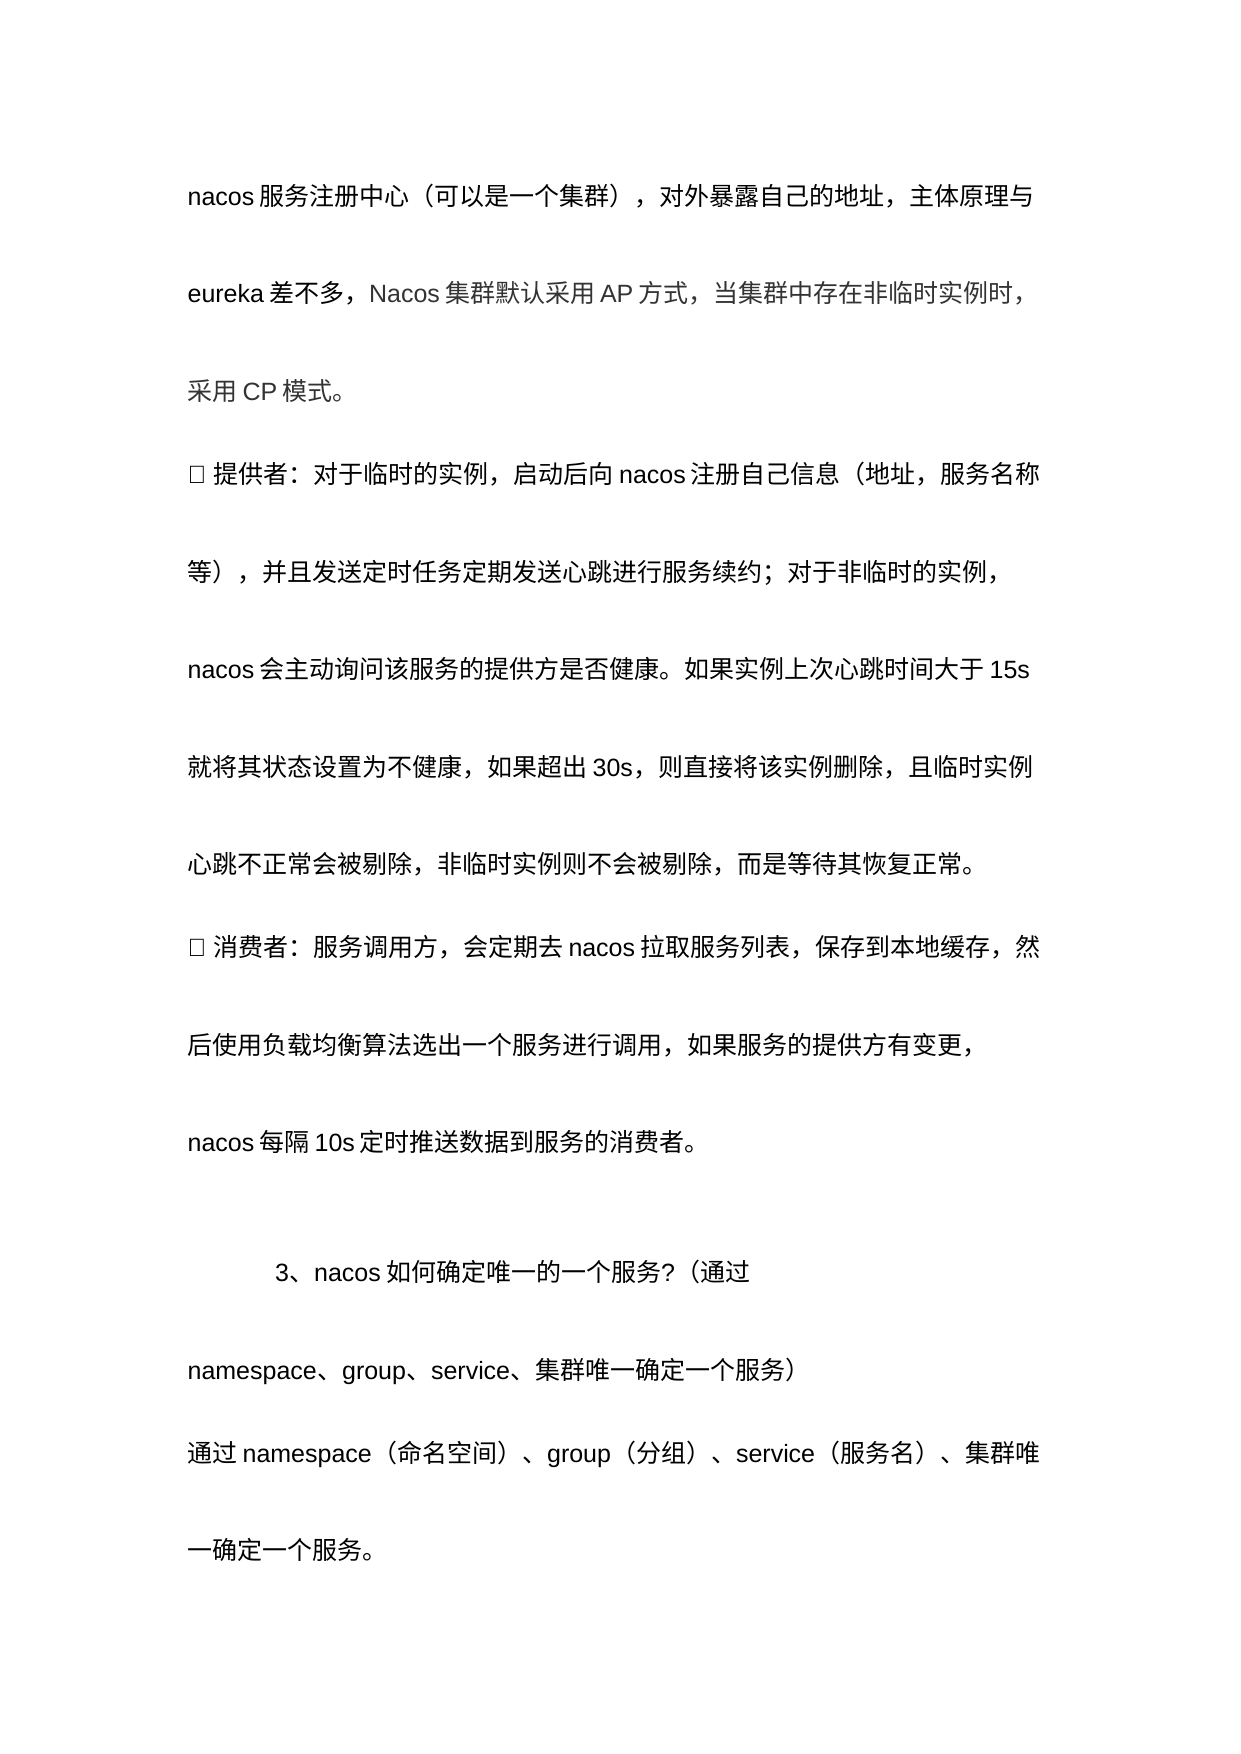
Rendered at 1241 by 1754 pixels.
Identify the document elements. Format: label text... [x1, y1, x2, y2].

text nacos服务注册中心（可以是一个集群），对外暴露自己的地址，主体原理与eureka差不多，Nacos集群默认采用AP方式，当集群中存在非临时实例时，采用CP模式。 [187, 162, 1053, 422]
text  提供者：对于临时的实例，启动后向 nacos注册自己信息（地址，服务名称等），并且发送定时任务定期发送心跳进行服务续约；对于非临时的实例，nacos会主动询问该服务的提供方是否健康。如果实例上次⼼跳时间⼤于15s就将其状态设置为不健康，如果超出30s，则直接将该实例删除，且临时实例心跳不正常会被剔除，非临时实例则不会被剔除，而是等待其恢复正常。 [187, 440, 1053, 895]
text  消费者：服务调用方，会定期去nacos拉取服务列表，保存到本地缓存，然后使用负载均衡算法选出一个服务进行调用，如果服务的提供方有变更，nacos每隔10s定时推送数据到服务的消费者。 [187, 913, 1053, 1173]
text 3、nacos如何确定唯一的一个服务?（通过namespace、group、service、集群唯一确定一个服务） [187, 1238, 1053, 1401]
text 通过namespace（命名空间）、group（分组）、service（服务名）、集群唯一确定一个服务。 [187, 1419, 1053, 1581]
